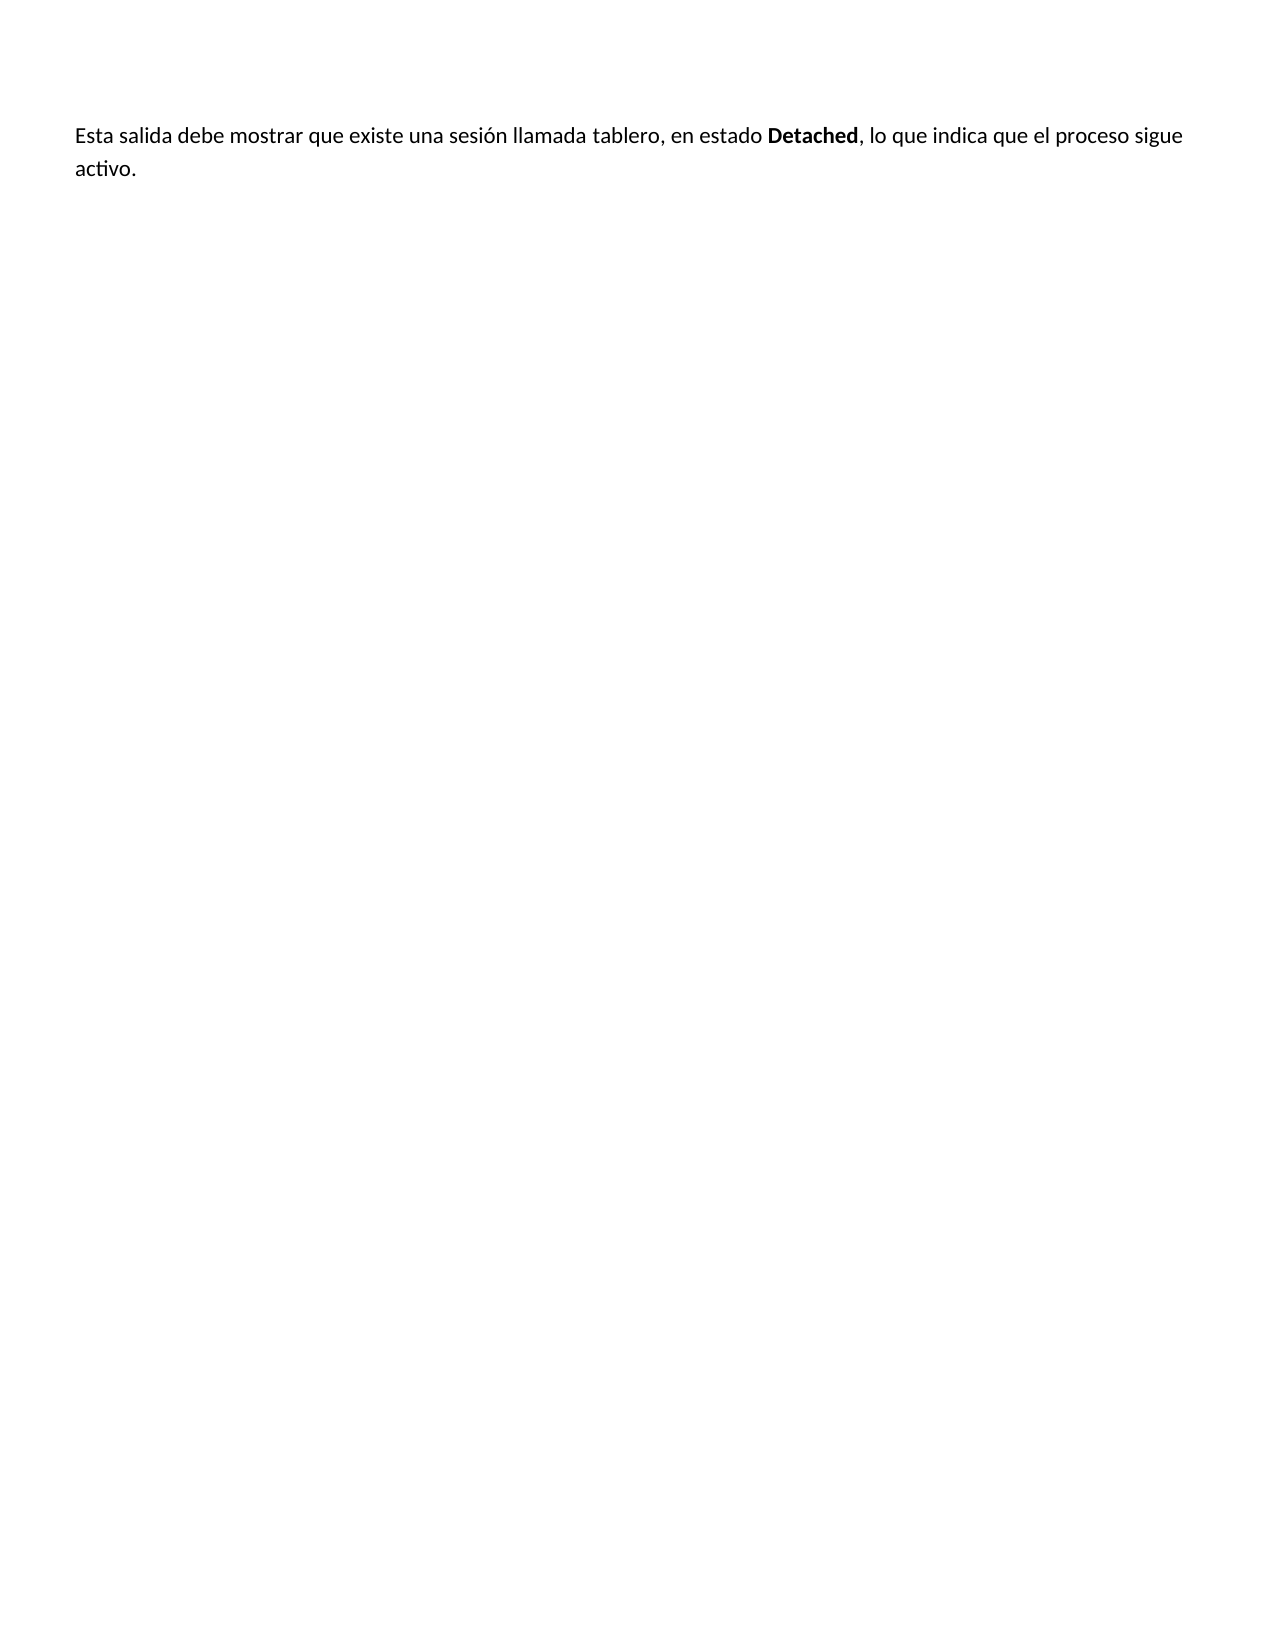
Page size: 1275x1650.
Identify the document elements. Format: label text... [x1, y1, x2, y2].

text Esta salida debe mostrar que existe una sesión llamada tablero, en estado Detached, lo que indica que el proceso sigue activo. [75, 121, 1200, 183]
